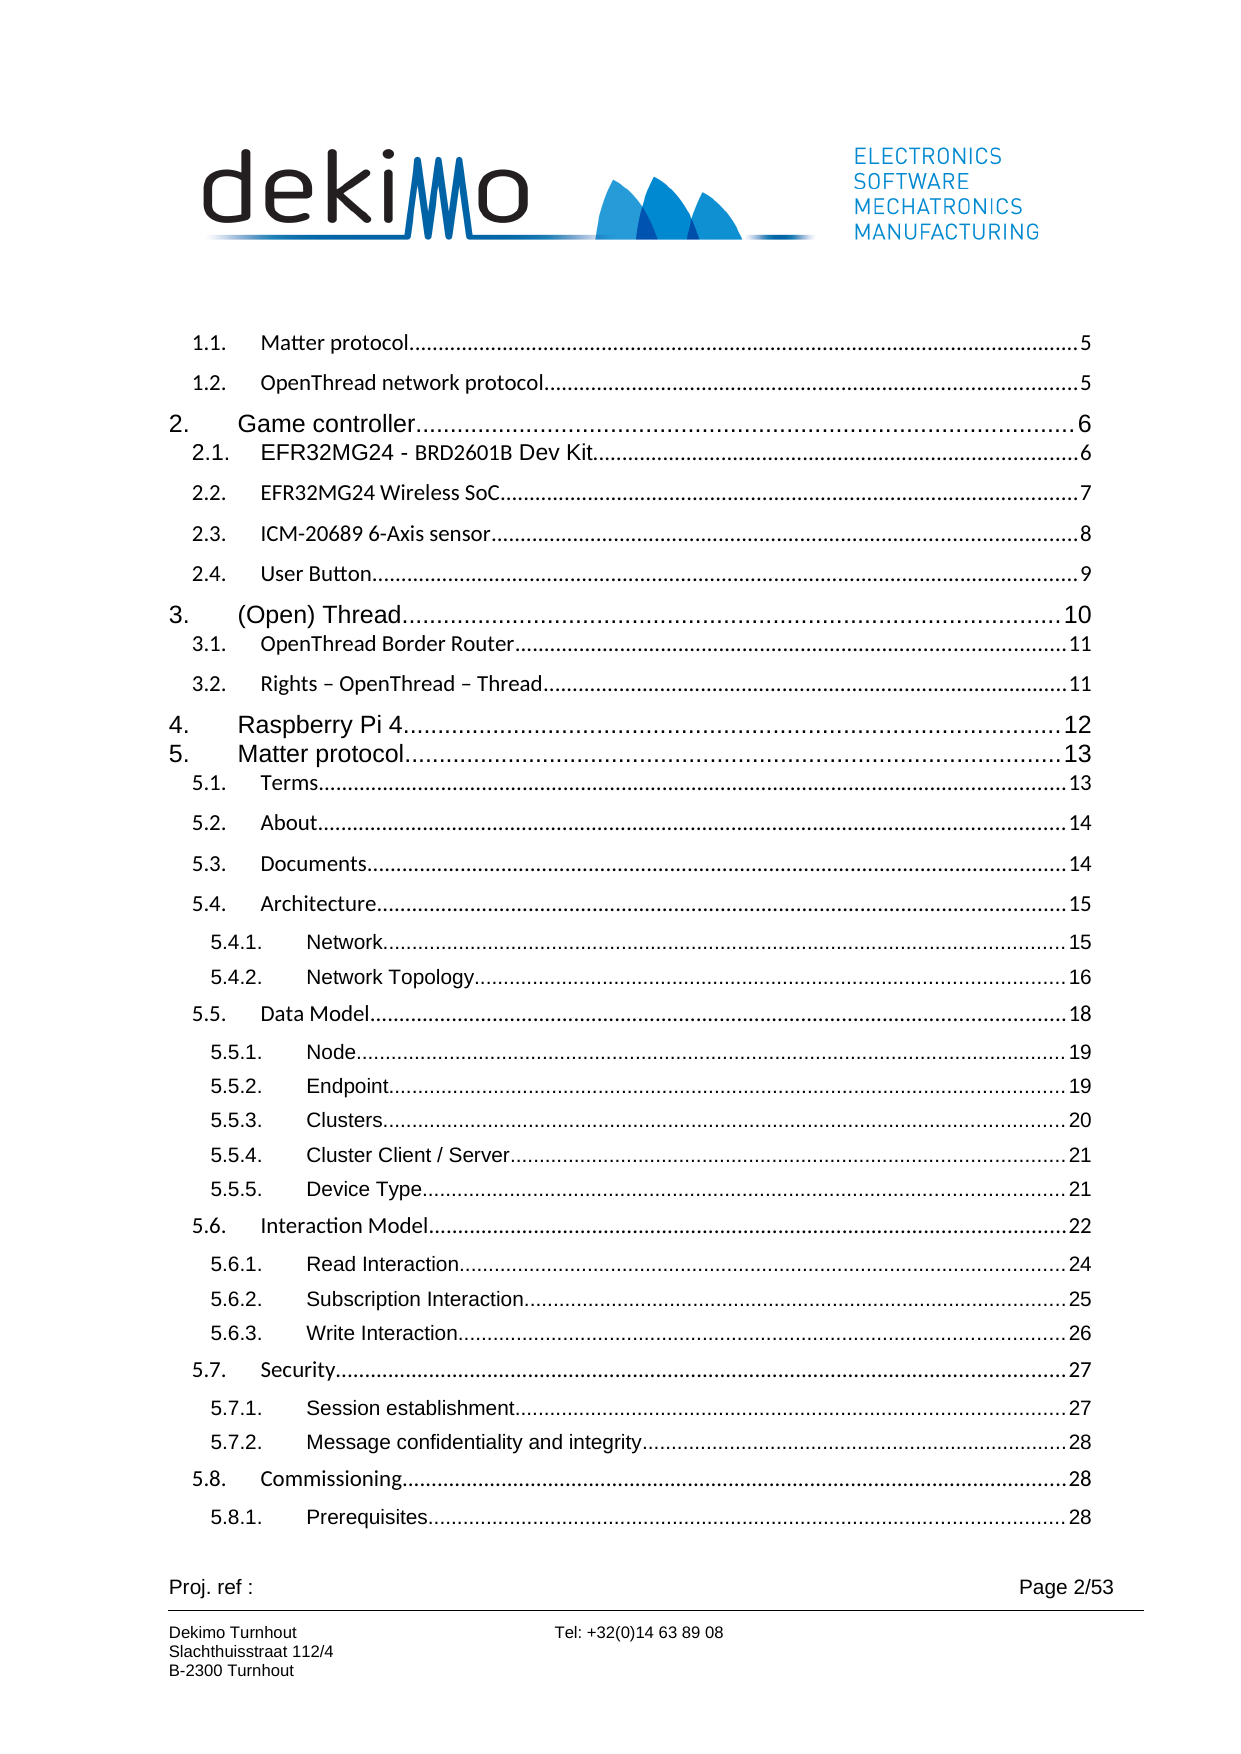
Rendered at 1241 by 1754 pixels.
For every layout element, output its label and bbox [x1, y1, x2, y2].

picture [159, 73, 1083, 304]
